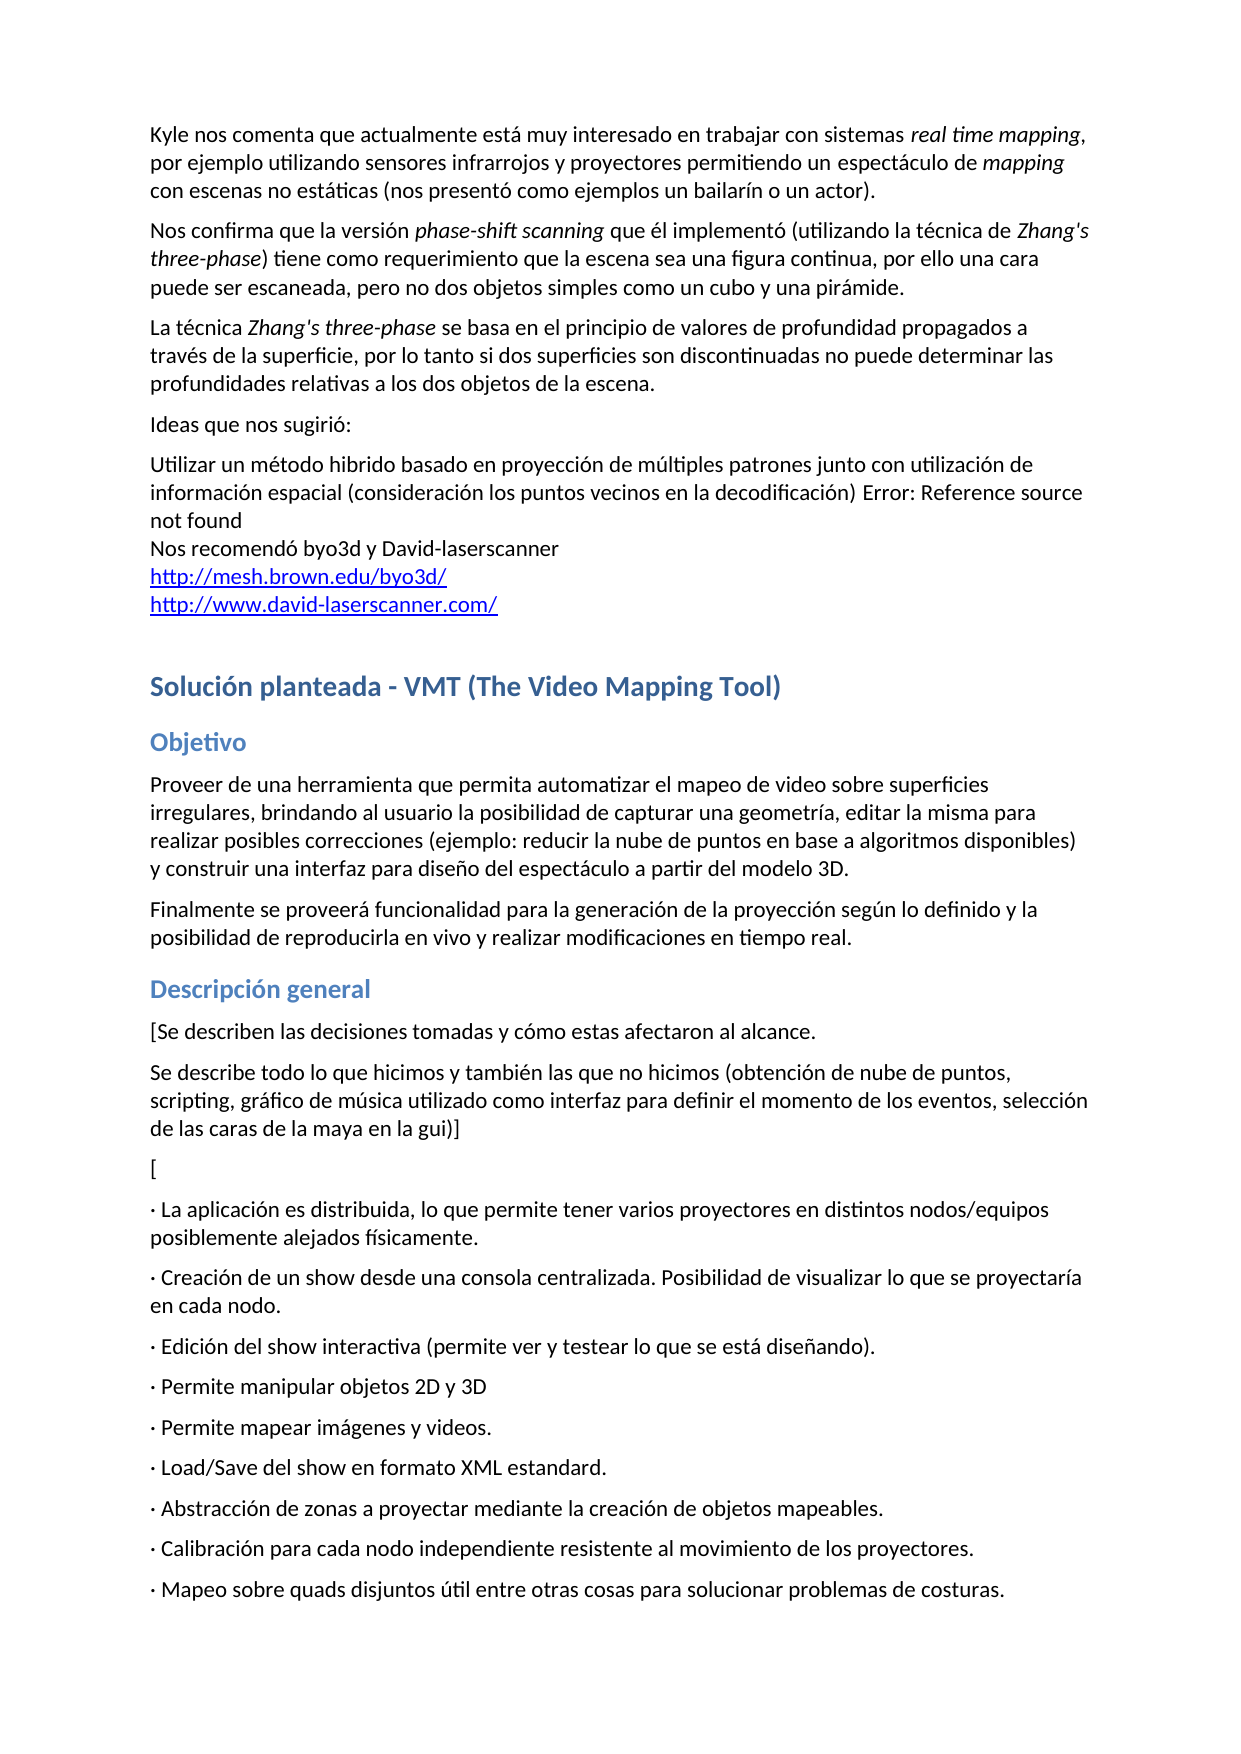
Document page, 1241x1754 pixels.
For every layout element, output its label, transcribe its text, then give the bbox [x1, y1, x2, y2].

text · Load/Save del show en formato XML estandard. [150, 1453, 1090, 1482]
text La técnica Zhang's three-phase se basa en el principio de valores de profundidad propagados a través de la superficie, por lo tanto si dos superficies son discontinuadas no puede determinar las profundidades relativas a los dos objetos de la escena. [150, 313, 1090, 397]
text Proveer de una herramienta que permita automatizar el mapeo de video sobre superficies irregulares, brindando al usuario la posibilidad de capturar una geometría, editar la misma para realizar posibles correcciones (ejemplo: reducir la nube de puntos en base a algoritmos disponibles) y construir una interfaz para diseño del espectáculo a partir del modelo 3D. [150, 770, 1090, 882]
text · Permite manipular objetos 2D y 3D [150, 1372, 1090, 1401]
text · Permite mapear imágenes y videos. [150, 1413, 1090, 1441]
text · Mapeo sobre quads disjuntos útil entre otras cosas para solucionar problemas de costuras. [150, 1575, 1090, 1603]
text · Edición del show interactiva (permite ver y testear lo que se está diseñando). [150, 1332, 1090, 1360]
text · Creación de un show desde una consola centralizada. Posibilidad de visualizar lo que se proyectaría en cada nodo. [150, 1263, 1090, 1319]
text · Abstracción de zonas a proyectar mediante la creación de objetos mapeables. [150, 1494, 1090, 1522]
text Kyle nos comenta que actualmente está muy interesado en trabajar con sistemas real time mapping, por ejemplo utilizando sensores infrarrojos y proyectores permitiendo un espectáculo de mapping con escenas no estáticas (nos presentó como ejemplos un bailarín o un actor). [150, 120, 1090, 204]
text [ [150, 1154, 1090, 1182]
text · Calibración para cada nodo independiente resistente al movimiento de los proyectores. [150, 1534, 1090, 1563]
text Se describe todo lo que hicimos y también las que no hicimos (obtención de nube de puntos, scripting, gráfico de música utilizado como interfaz para definir el momento de los eventos, selección de las caras de la maya en la gui)] [150, 1058, 1090, 1142]
subtitle Descripción general [150, 972, 1090, 1005]
text Ideas que nos sugirió: [150, 410, 1090, 438]
text [Se describen las decisiones tomadas y cómo estas afectaron al alcance. [150, 1017, 1090, 1045]
text Finalmente se proveerá funcionalidad para la generación de la proyección según lo definido y la posibilidad de reproducirla en vivo y realizar modificaciones en tiempo real. [150, 895, 1090, 951]
text Nos confirma que la versión phase-shift scanning que él implementó (utilizando la técnica de Zhang's three-phase) tiene como requerimiento que la escena sea una figura continua, por ello una cara puede ser escaneada, pero no dos objetos simples como un cubo y una pirámide. [150, 217, 1090, 301]
subtitle Objetivo [150, 725, 1090, 758]
text · La aplicación es distribuida, lo que permite tener varios proyectores en distintos nodos/equipos posiblemente alejados físicamente. [150, 1195, 1090, 1251]
subtitle Solución planteada - VMT (The Video Mapping Tool) [150, 668, 1090, 704]
